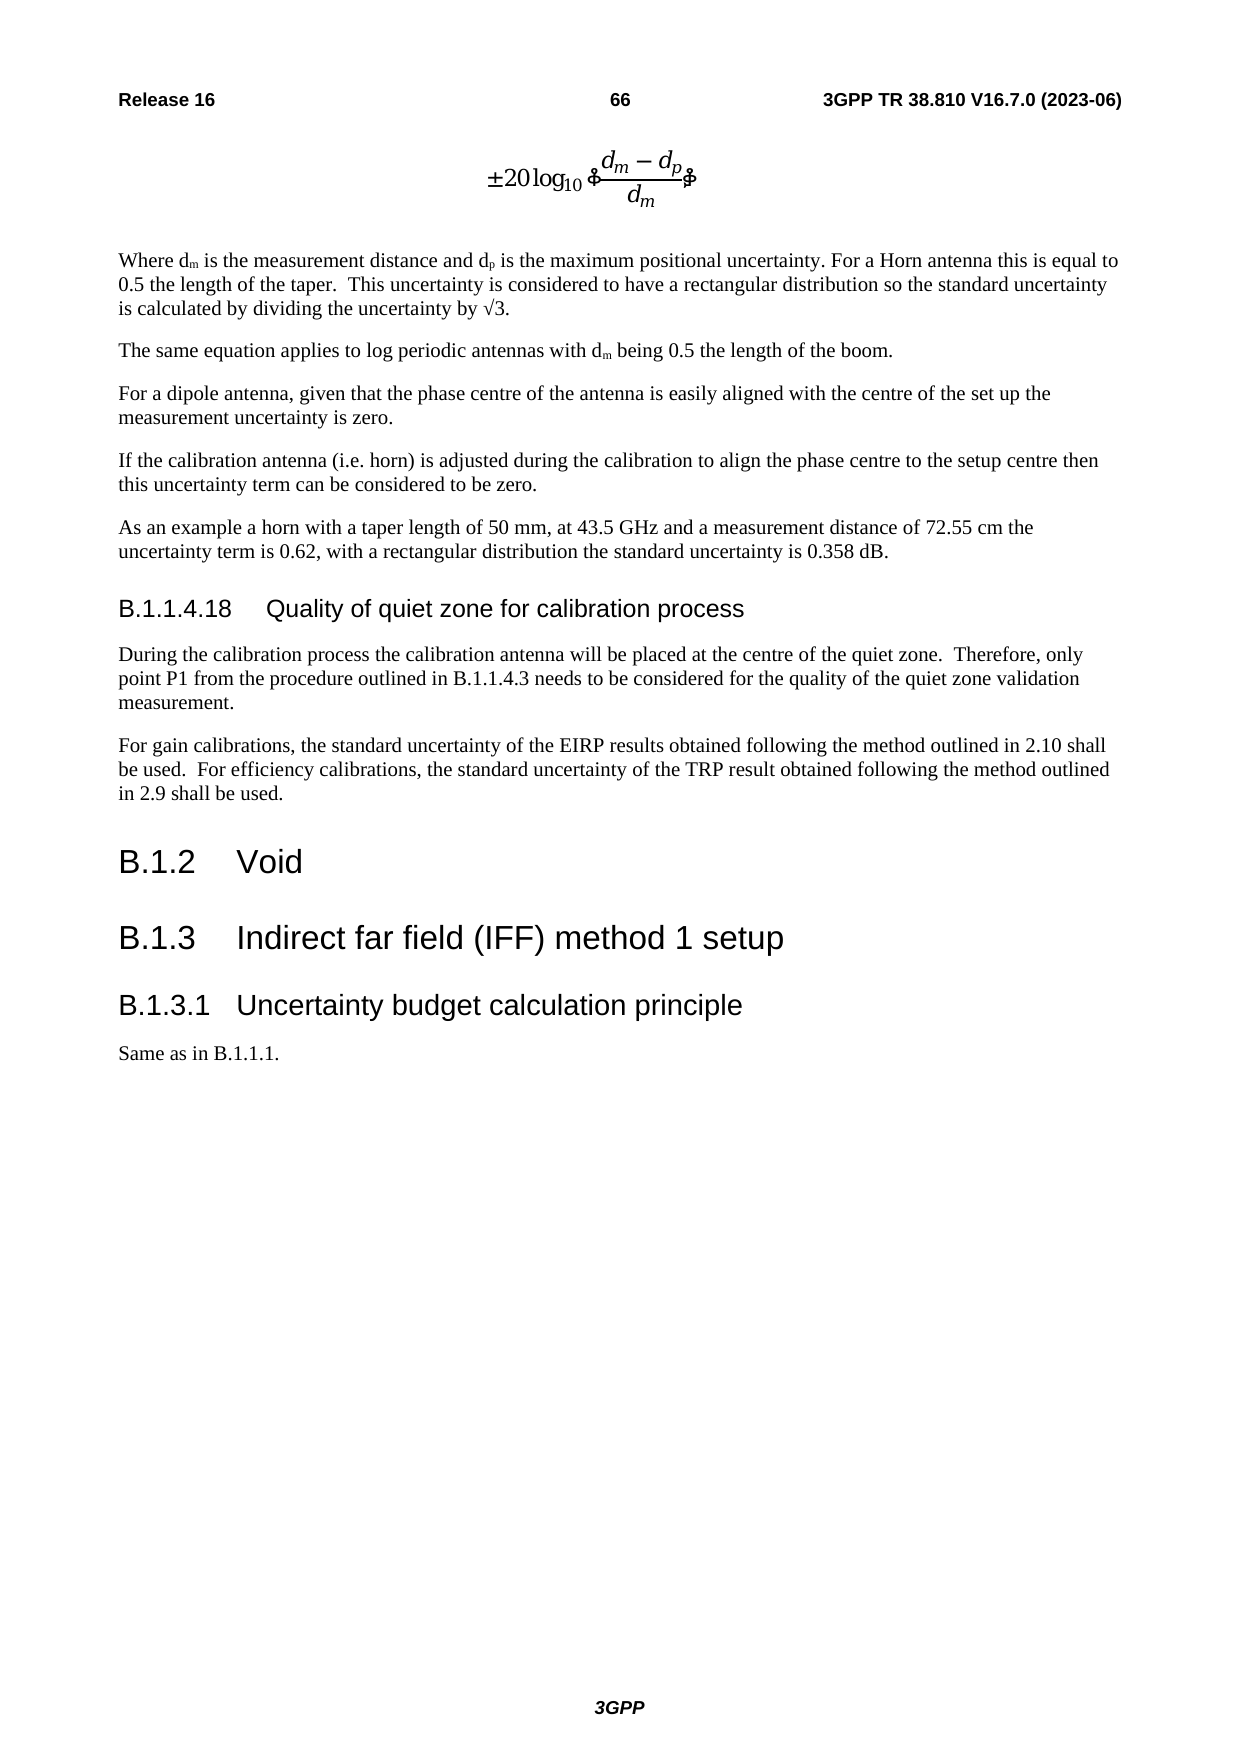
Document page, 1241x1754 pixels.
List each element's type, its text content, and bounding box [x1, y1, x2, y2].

text For gain calibrations, the standard uncertainty of the EIRP results obtained following the method outlined in 2.10 shall be used. For efficiency calibrations, the standard uncertainty of the TRP result obtained following the method outlined in 2.9 shall be used. [118, 733, 1122, 805]
text As an example a horn with a taper length of 50 mm, at 43.5 GHz and a measurement distance of 72.55 cm the uncertainty term is 0.62, with a rectangular distribution the standard uncertainty is 0.358 dB. [118, 515, 1122, 563]
text If the calibration antenna (i.e. horn) is adjusted during the calibration to align the phase centre to the setup centre then this uncertainty term can be considered to be zero. [118, 448, 1122, 496]
subtitle B.1.3 Indirect far field (IFF) method 1 setup [118, 918, 1122, 957]
text Where dm is the measurement distance and dp is the maximum positional uncertainty. For a Horn antenna this is equal to 0.5 the length of the taper. This uncertainty is considered to have a rectangular distribution so the standard uncertainty is calculated by dividing the uncertainty by √3. [118, 247, 1122, 320]
text The same equation applies to log periodic antennas with dm being 0.5 the length of the boom. [118, 338, 1122, 362]
text Same as in B.1.1.1. [118, 1040, 1122, 1064]
subtitle B.1.3.1 Uncertainty budget calculation principle [118, 988, 1122, 1022]
subtitle B.1.1.4.18 Quality of quiet zone for calibration process [118, 594, 1122, 623]
subtitle B.1.2 Void [118, 842, 1122, 881]
text During the calibration process the calibration antenna will be placed at the centre of the quiet zone. Therefore, only point P1 from the procedure outlined in B.1.1.4.3 needs to be considered for the quality of the quiet zone validation measurement. [118, 642, 1122, 714]
text For a dipole antenna, given that the phase centre of the antenna is easily aligned with the centre of the set up the measurement uncertainty is zero. [118, 381, 1122, 429]
